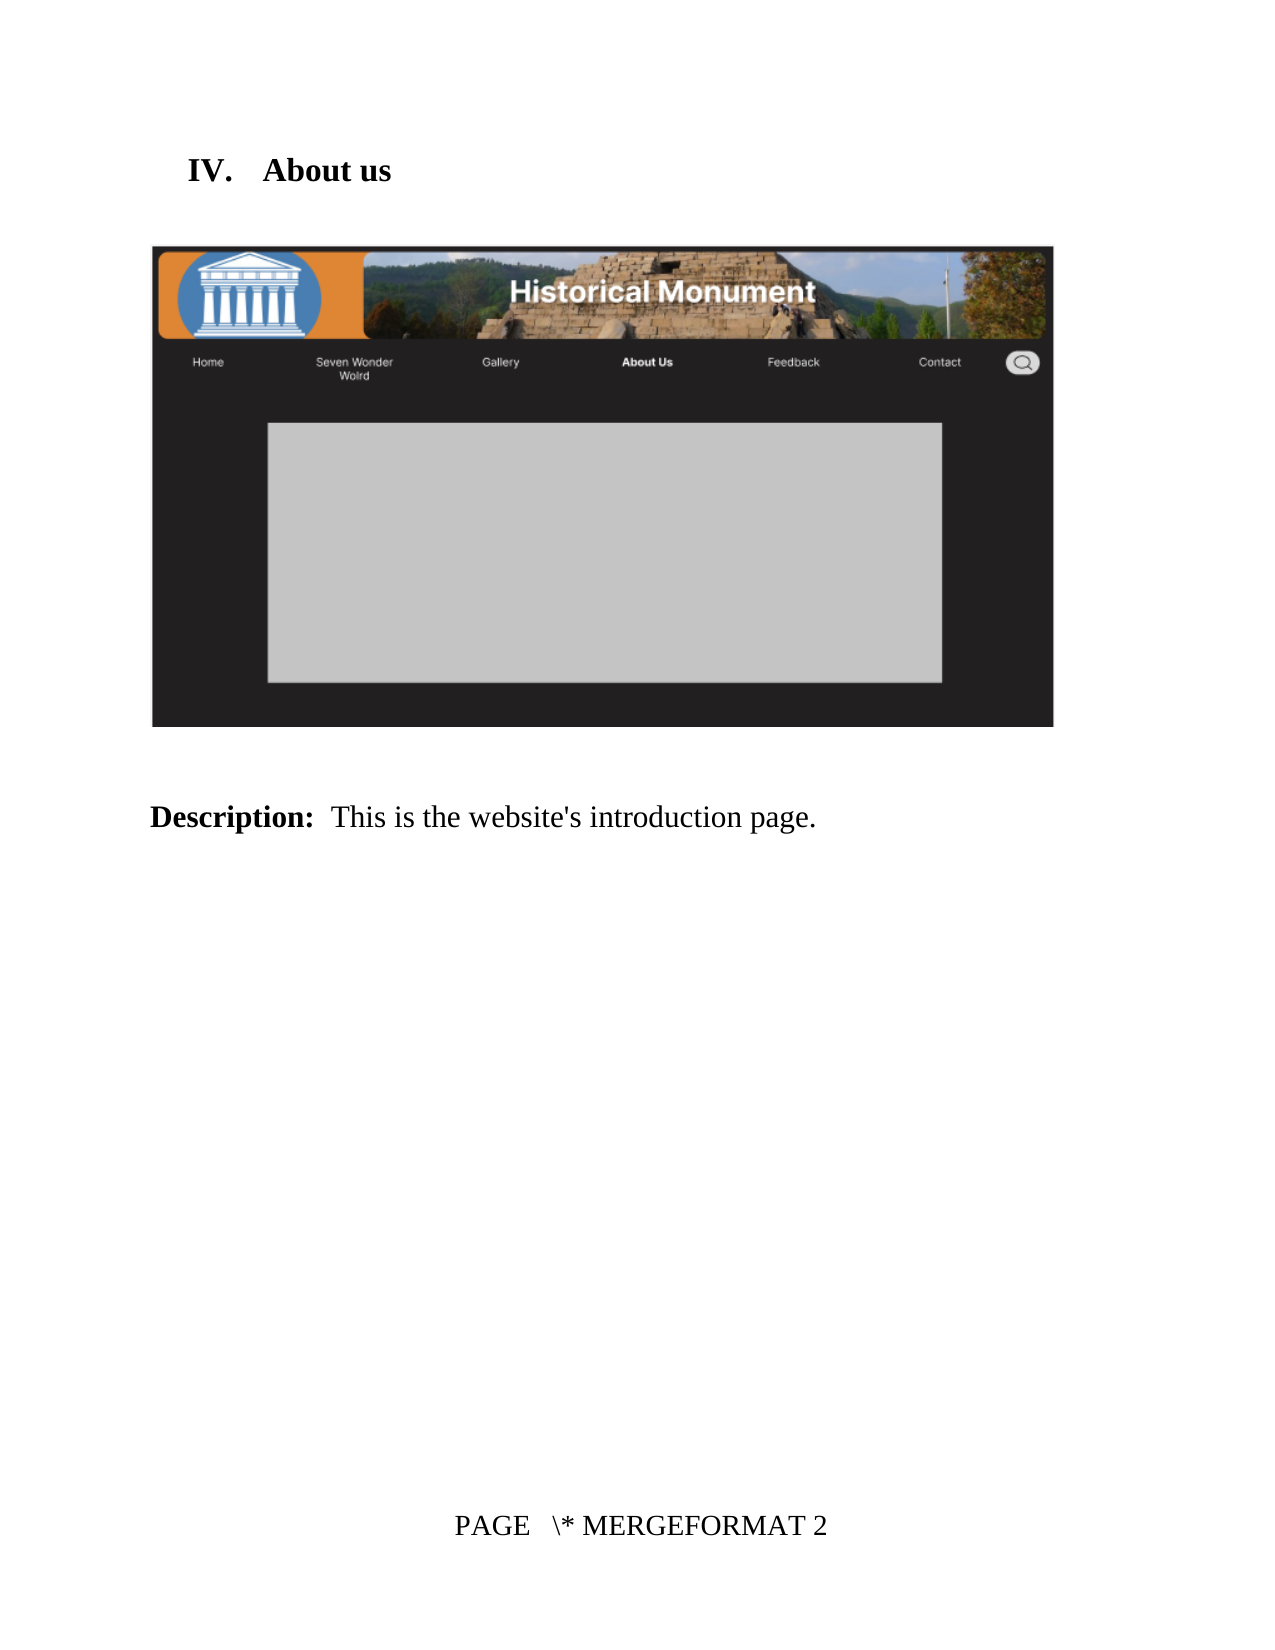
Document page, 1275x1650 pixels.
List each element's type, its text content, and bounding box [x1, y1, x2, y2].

picture [150, 244, 1055, 727]
subtitle About us [187, 150, 1125, 188]
text Description: This is the website's introduction page. [150, 799, 1125, 835]
